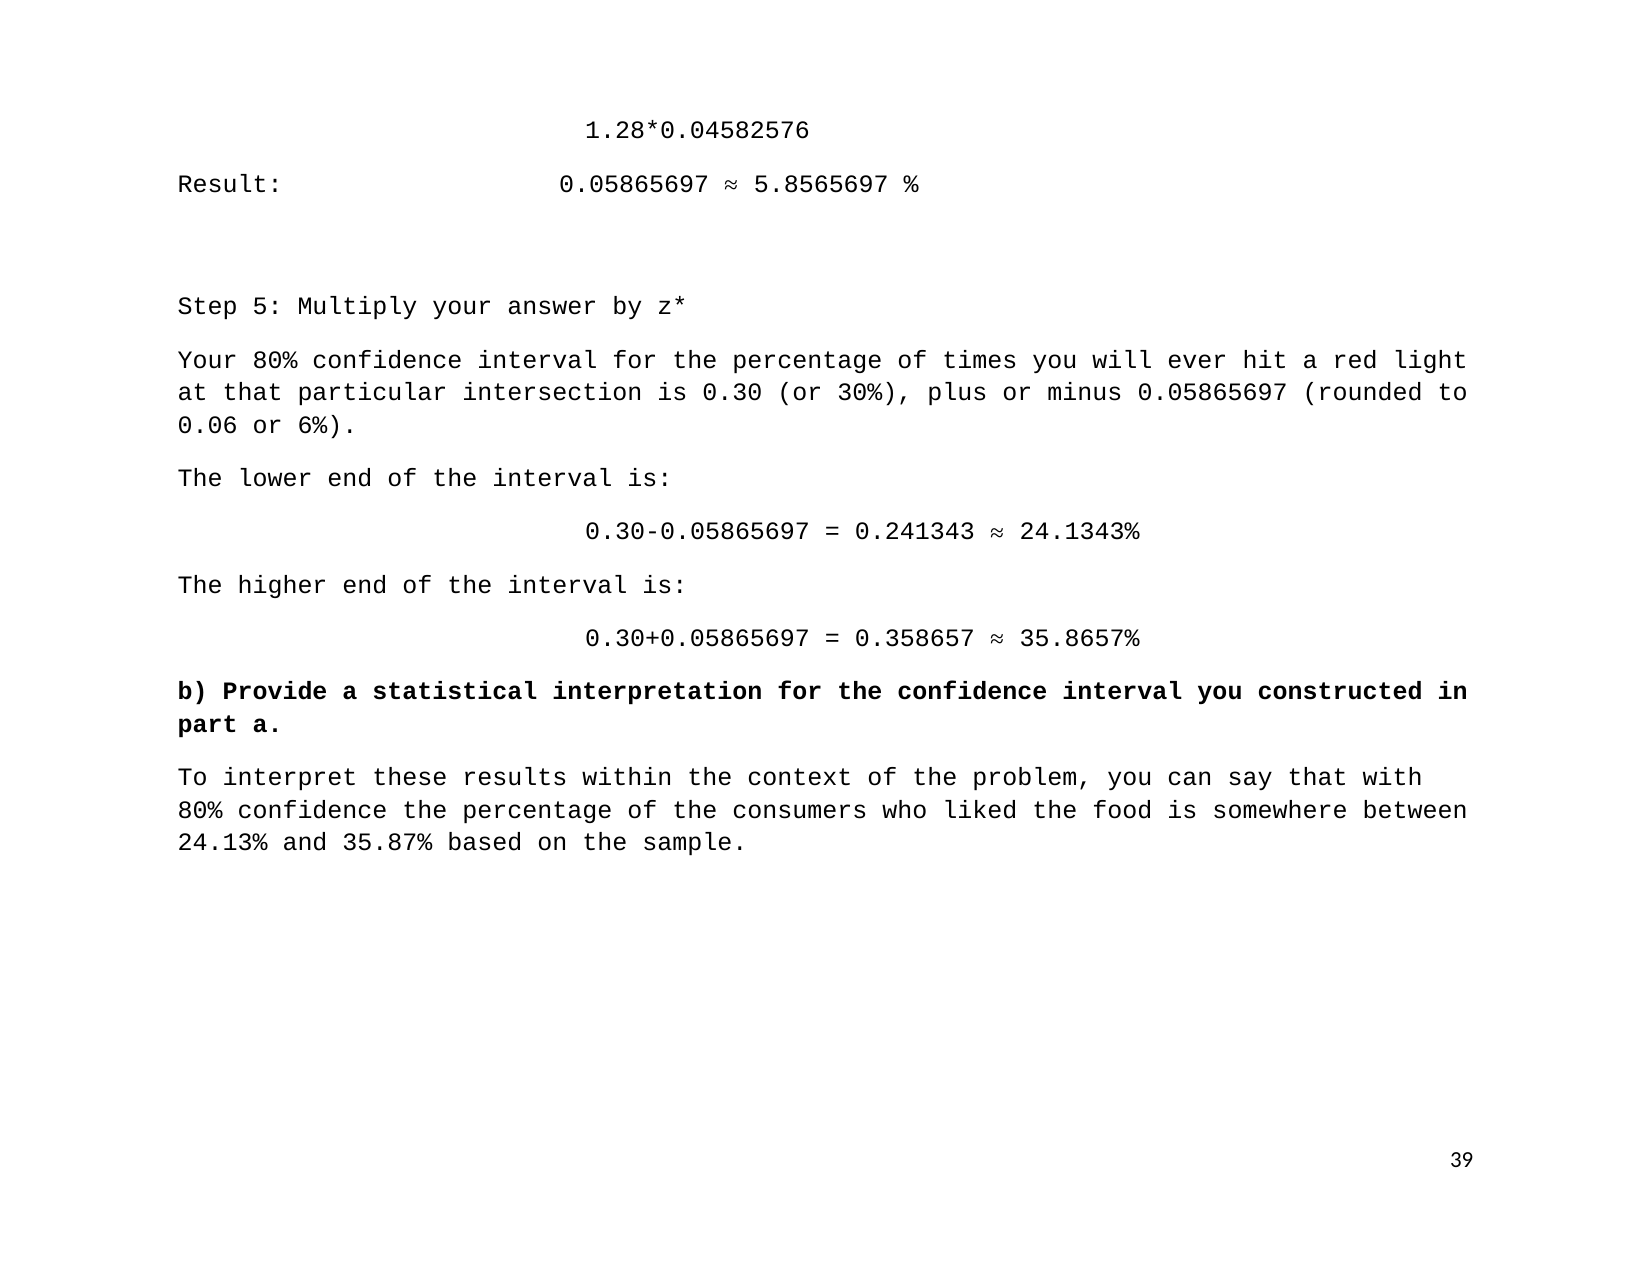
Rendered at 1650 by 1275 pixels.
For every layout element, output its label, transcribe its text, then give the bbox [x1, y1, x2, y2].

text Result: 0.05865697 5.8565697 % [177, 171, 1473, 200]
text The lower end of the interval is: [177, 466, 1473, 494]
text 0.30-0.05865697 = 0.241343 24.1343% [449, 519, 1473, 547]
text 0.30+0.05865697 = 0.358657 35.8657% [449, 626, 1473, 654]
text b) Provide a statistical interpretation for the confidence interval you constructed in part a. [177, 679, 1473, 740]
text Step 5: Multiply your answer by z* [177, 294, 1473, 322]
text The higher end of the interval is: [177, 572, 1473, 601]
text To interpret these results within the context of the problem, you can say that with 80% confidence the percentage of the consumers who liked the food is somewhere between 24.13% and 35.87% based on the sample. [177, 765, 1473, 858]
text 1.28*0.04582576 [449, 118, 1473, 146]
text Your 80% confidence interval for the percentage of times you will ever hit a red light at that particular intersection is 0.30 (or 30%), plus or minus 0.05865697 (rounded to 0.06 or 6%). [177, 347, 1473, 441]
